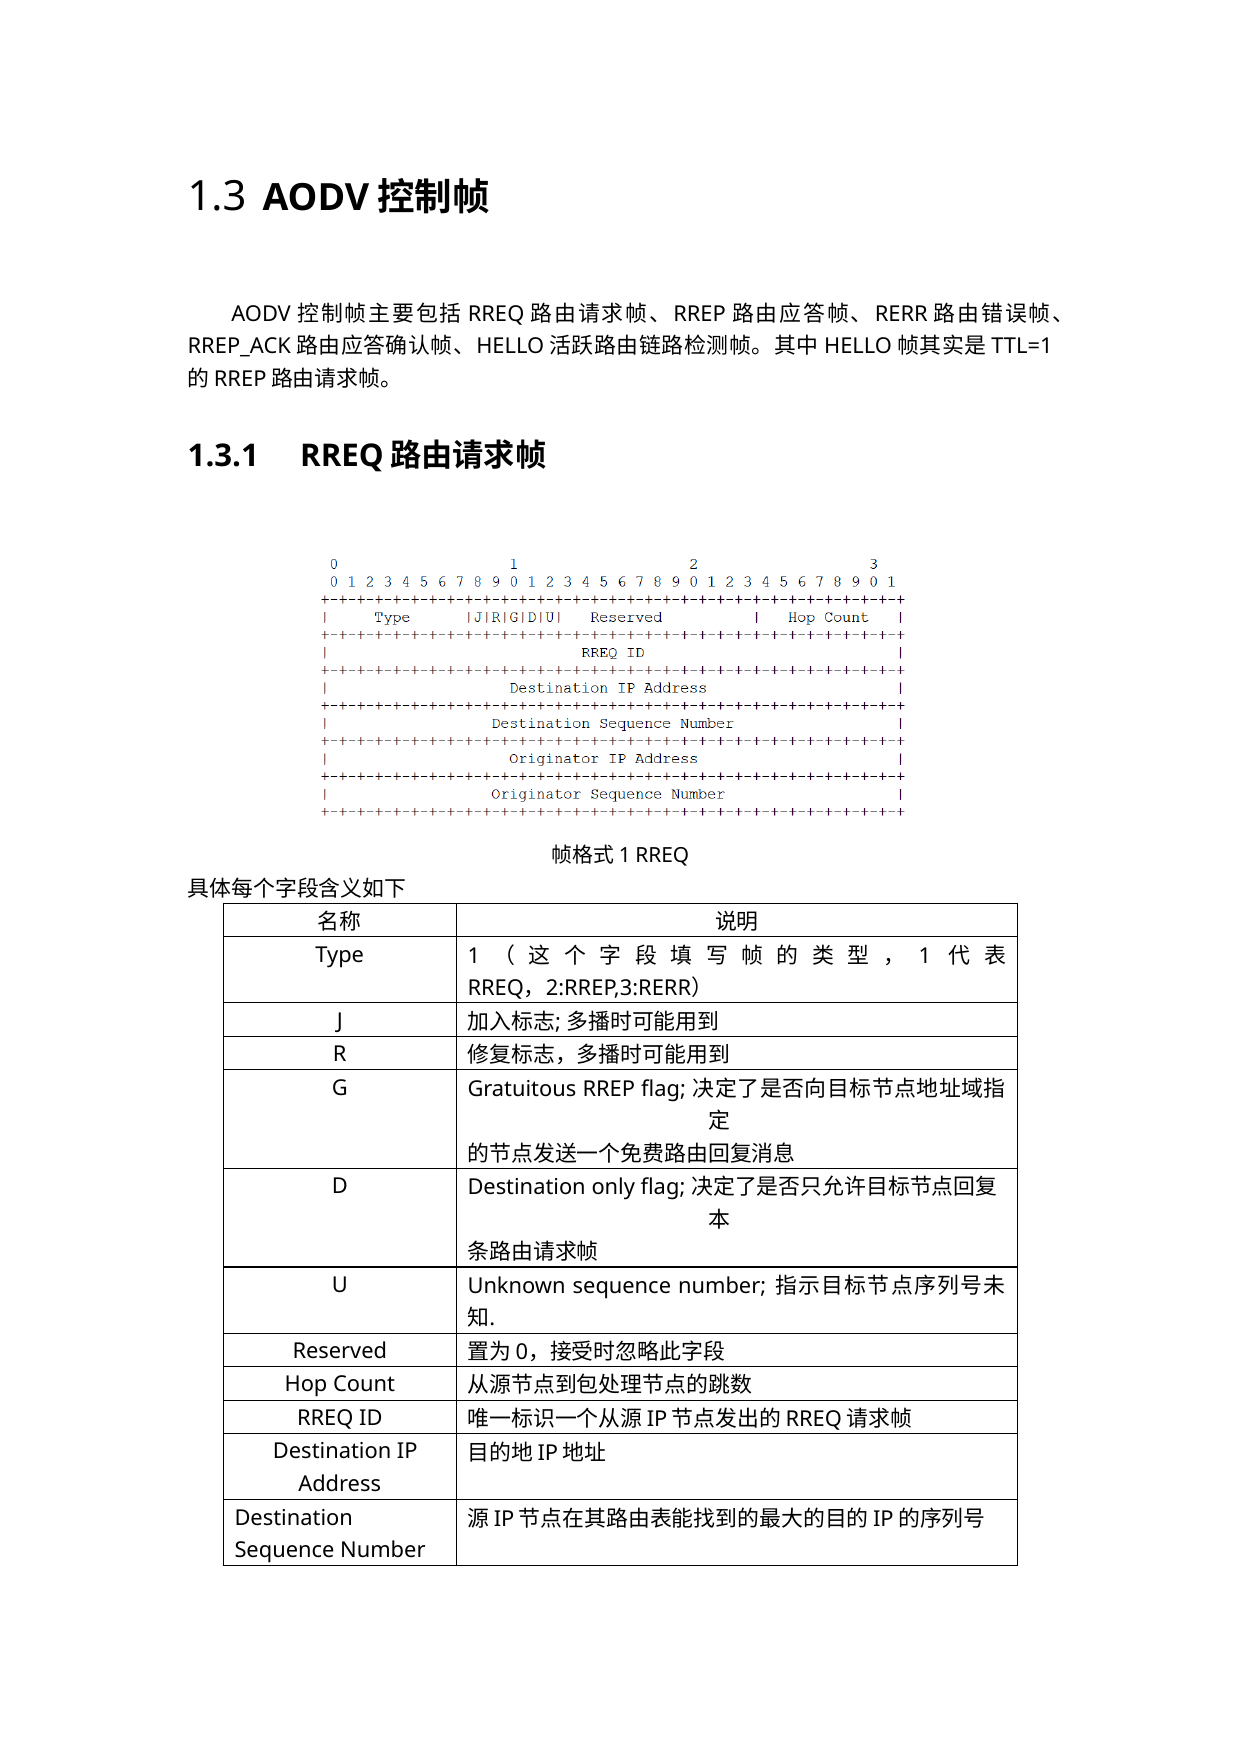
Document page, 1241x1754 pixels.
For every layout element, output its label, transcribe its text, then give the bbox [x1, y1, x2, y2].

table_cell 源IP节点在其路由表能找到的最大的目的IP的序列号 [457, 1500, 1017, 1565]
table_cell U [224, 1268, 456, 1332]
table_cell 加入标志; 多播时可能用到 [457, 1003, 1017, 1036]
table_cell Hop Count [224, 1367, 456, 1399]
table_cell 唯一标识一个从源IP节点发出的RREQ请求帧 [457, 1401, 1017, 1433]
table_cell 修复标志，多播时可能用到 [457, 1037, 1017, 1069]
text 帧格式 1 RREQ [187, 838, 1053, 870]
table_cell RREQ ID [224, 1401, 456, 1433]
text AODV控制帧主要包括RREQ路由请求帧、RREP路由应答帧、RERR路由错误帧、RREP_ACK路由应答确认帧、HELLO活跃路由链路检测帧。其中HELLO帧其实是TTL=1的RREP路由请求帧。 [187, 295, 1053, 393]
table_cell D [224, 1169, 456, 1266]
table_cell 置为0，接受时忽略此字段 [457, 1334, 1017, 1366]
table_cell G [224, 1070, 456, 1168]
table_header 说明 [457, 904, 1017, 936]
table_cell Type [224, 937, 456, 1002]
table_cell Reserved [224, 1334, 456, 1366]
table_cell Unknown sequence number; 指示目标节点序列号未知. [457, 1268, 1017, 1332]
table_header 名称 [224, 904, 456, 936]
table_cell J [224, 1003, 456, 1036]
picture [318, 545, 922, 828]
table_cell Destination IP Address [224, 1434, 456, 1499]
text 具体每个字段含义如下 [187, 870, 1053, 903]
table_cell 从源节点到包处理节点的跳数 [457, 1367, 1017, 1399]
table_cell Destination only flag; 决定了是否只允许目标节点回复本 条路由请求帧 [457, 1169, 1017, 1266]
subtitle AODV控制帧 [187, 162, 1053, 227]
subtitle RREQ路由请求帧 [187, 420, 1053, 485]
table_cell R [224, 1037, 456, 1069]
table_cell 目的地IP地址 [457, 1434, 1017, 1499]
table_cell Gratuitous RREP flag; 决定了是否向目标节点地址域指定 的节点发送一个免费路由回复消息 [457, 1070, 1017, 1168]
table_cell 1（这个字段填写帧的类型，1代表RREQ，2:RREP,3:RERR） [457, 937, 1017, 1002]
table_cell Destination Sequence Number [224, 1500, 456, 1565]
